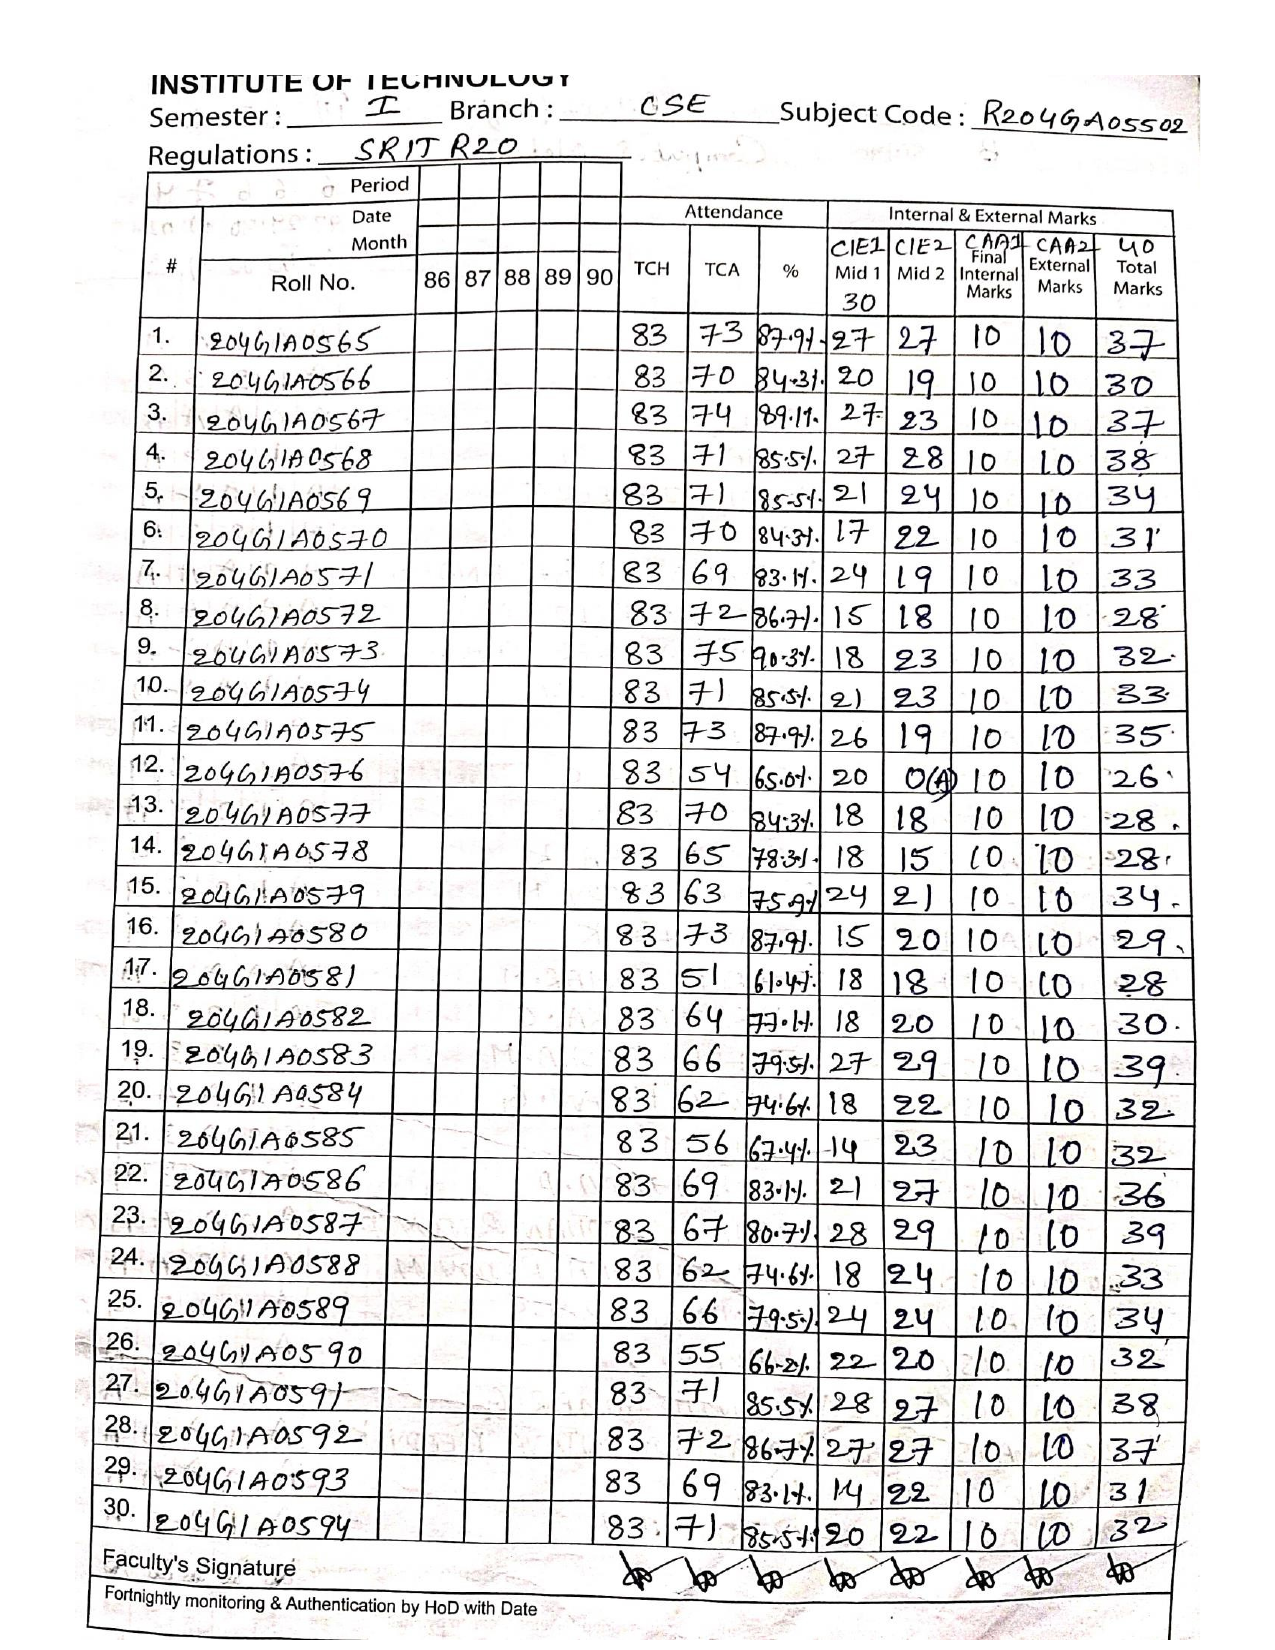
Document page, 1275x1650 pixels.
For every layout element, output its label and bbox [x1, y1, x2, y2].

picture [75, 75, 1200, 1640]
